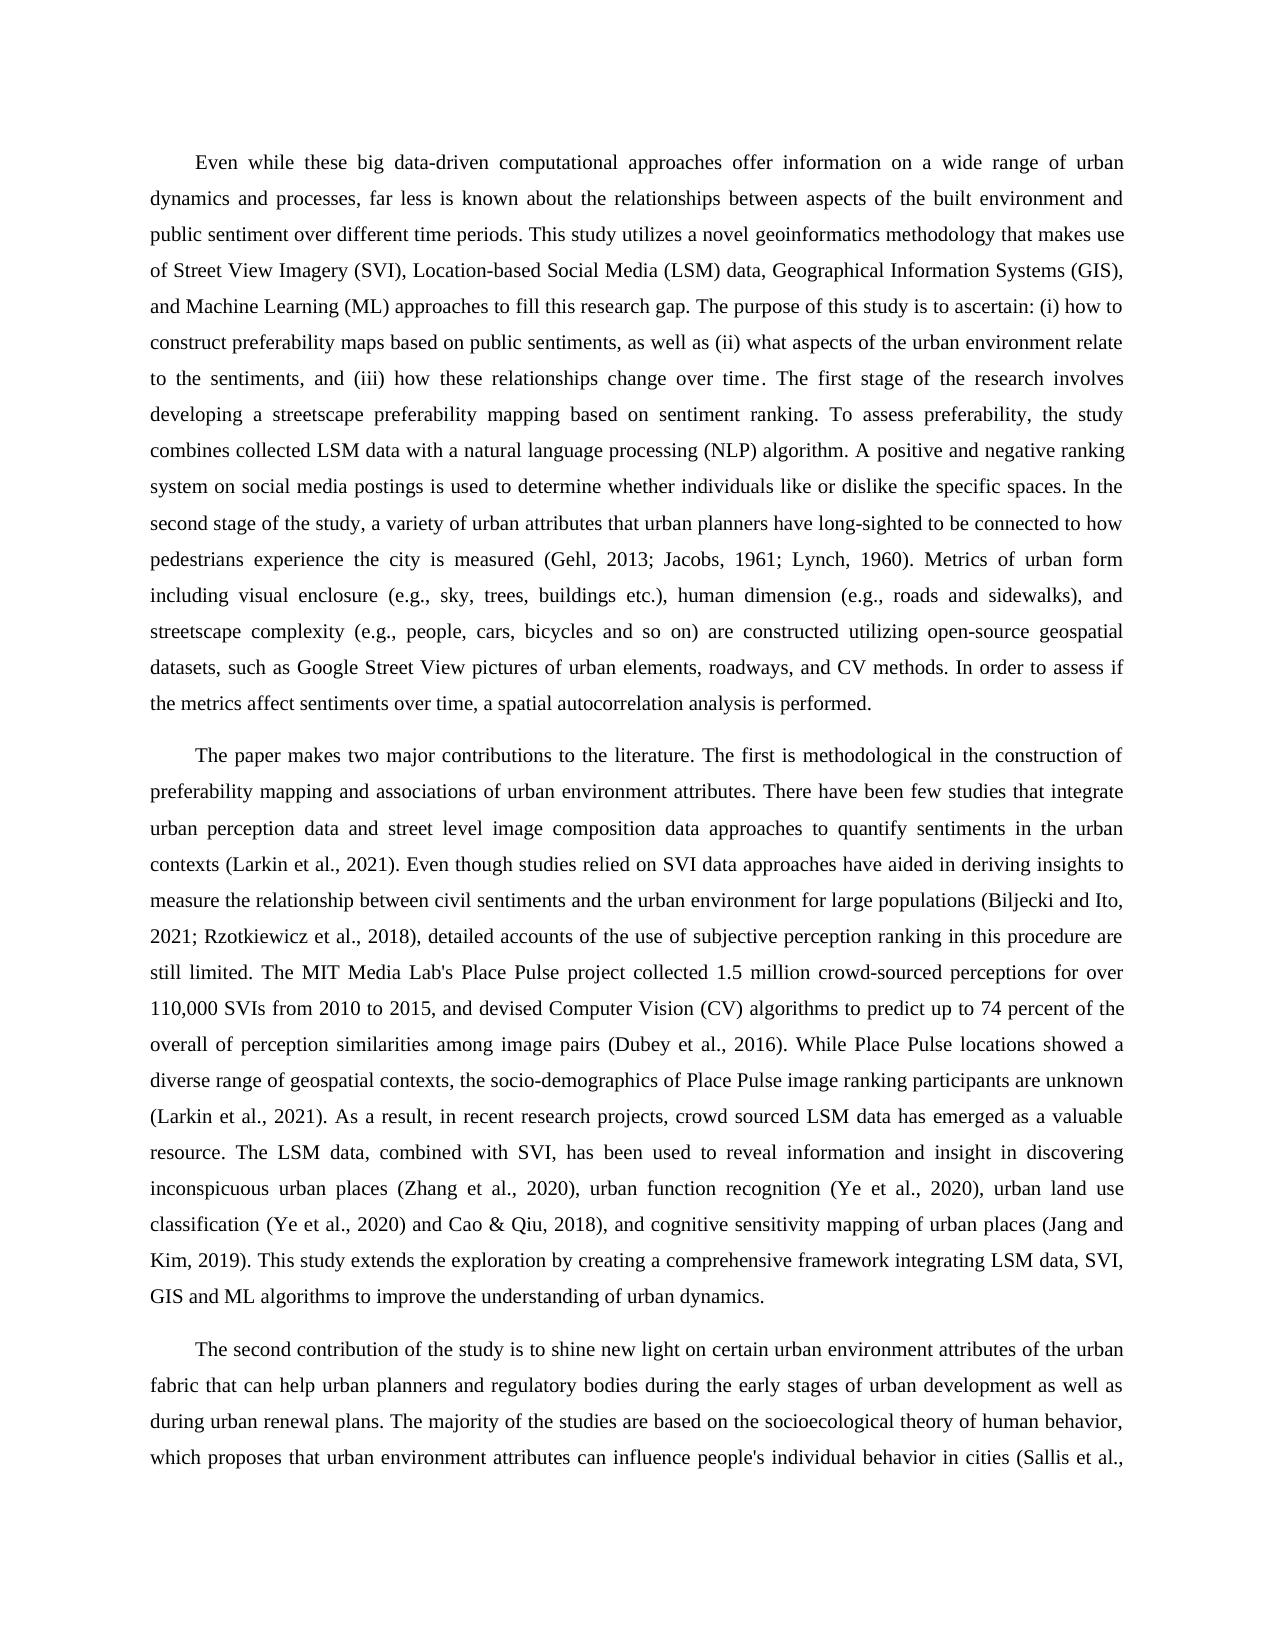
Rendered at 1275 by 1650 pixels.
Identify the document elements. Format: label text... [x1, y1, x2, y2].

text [150, 1337, 1125, 1469]
text Even while these big data-driven computational approaches offer information on a wide range of urban dynamics and processes, far less is known about the relationships between aspects of the built environment and public sentiment over different time periods. This study utilizes a novel geoinformatics methodology that makes use of Street View Imagery (SVI), Location-based Social Media (LSM) data, Geographical Information Systems (GIS), and Machine Learning (ML) approaches to fill this research gap. The purpose of this study is to ascertain: (i) how to construct preferability maps based on public sentiments, as well as (ii) what aspects of the urban environment relate to the sentiments, and (iii) how these relationships change over time. The first stage of the research involves developing a streetscape preferability mapping based on sentiment ranking. To assess preferability, the study combines collected LSM data with a natural language processing (NLP) algorithm. A positive and negative ranking system on social media postings is used to determine whether individuals like or dislike the specific spaces. In the second stage of the study, a variety of urban attributes that urban planners have long-sighted to be connected to how pedestrians experience the city is measured (Gehl, 2013; Jacobs, 1961; Lynch, 1960). Metrics of urban form including visual enclosure (e.g., sky, trees, buildings etc.), human dimension (e.g., roads and sidewalks), and streetscape complexity (e.g., people, cars, bicycles and so on) are constructed utilizing open-source geospatial datasets, such as Google Street View pictures of urban elements, roadways, and CV methods. In order to assess if the metrics affect sentiments over time, a spatial autocorrelation analysis is performed. [150, 150, 1125, 715]
text The paper makes two major contributions to the literature. The first is methodological in the construction of preferability mapping and associations of urban environment attributes. There have been few studies that integrate urban perception data and street level image composition data approaches to quantify sentiments in the urban contexts (Larkin et al., 2021). Even though studies relied on SVI data approaches have aided in deriving insights to measure the relationship between civil sentiments and the urban environment for large populations (Biljecki and Ito, 2021; Rzotkiewicz et al., 2018), detailed accounts of the use of subjective perception ranking in this procedure are still limited. The MIT Media Lab's Place Pulse project collected 1.5 million crowd-sourced perceptions for over 110,000 SVIs from 2010 to 2015, and devised Computer Vision (CV) algorithms to predict up to 74 percent of the overall of perception similarities among image pairs (Dubey et al., 2016). While Place Pulse locations showed a diverse range of geospatial contexts, the socio-demographics of Place Pulse image ranking participants are unknown (Larkin et al., 2021). As a result, in recent research projects, crowd sourced LSM data has emerged as a valuable resource. The LSM data, combined with SVI, has been used to reveal information and insight in discovering inconspicuous urban places (Zhang et al., 2020), urban function recognition (Ye et al., 2020), urban land use classification (Ye et al., 2020) and Cao & Qiu, 2018), and cognitive sensitivity mapping of urban places (Jang and Kim, 2019). This study extends the exploration by creating a comprehensive framework integrating LSM data, SVI, GIS and ML algorithms to improve the understanding of urban dynamics. [150, 743, 1125, 1308]
